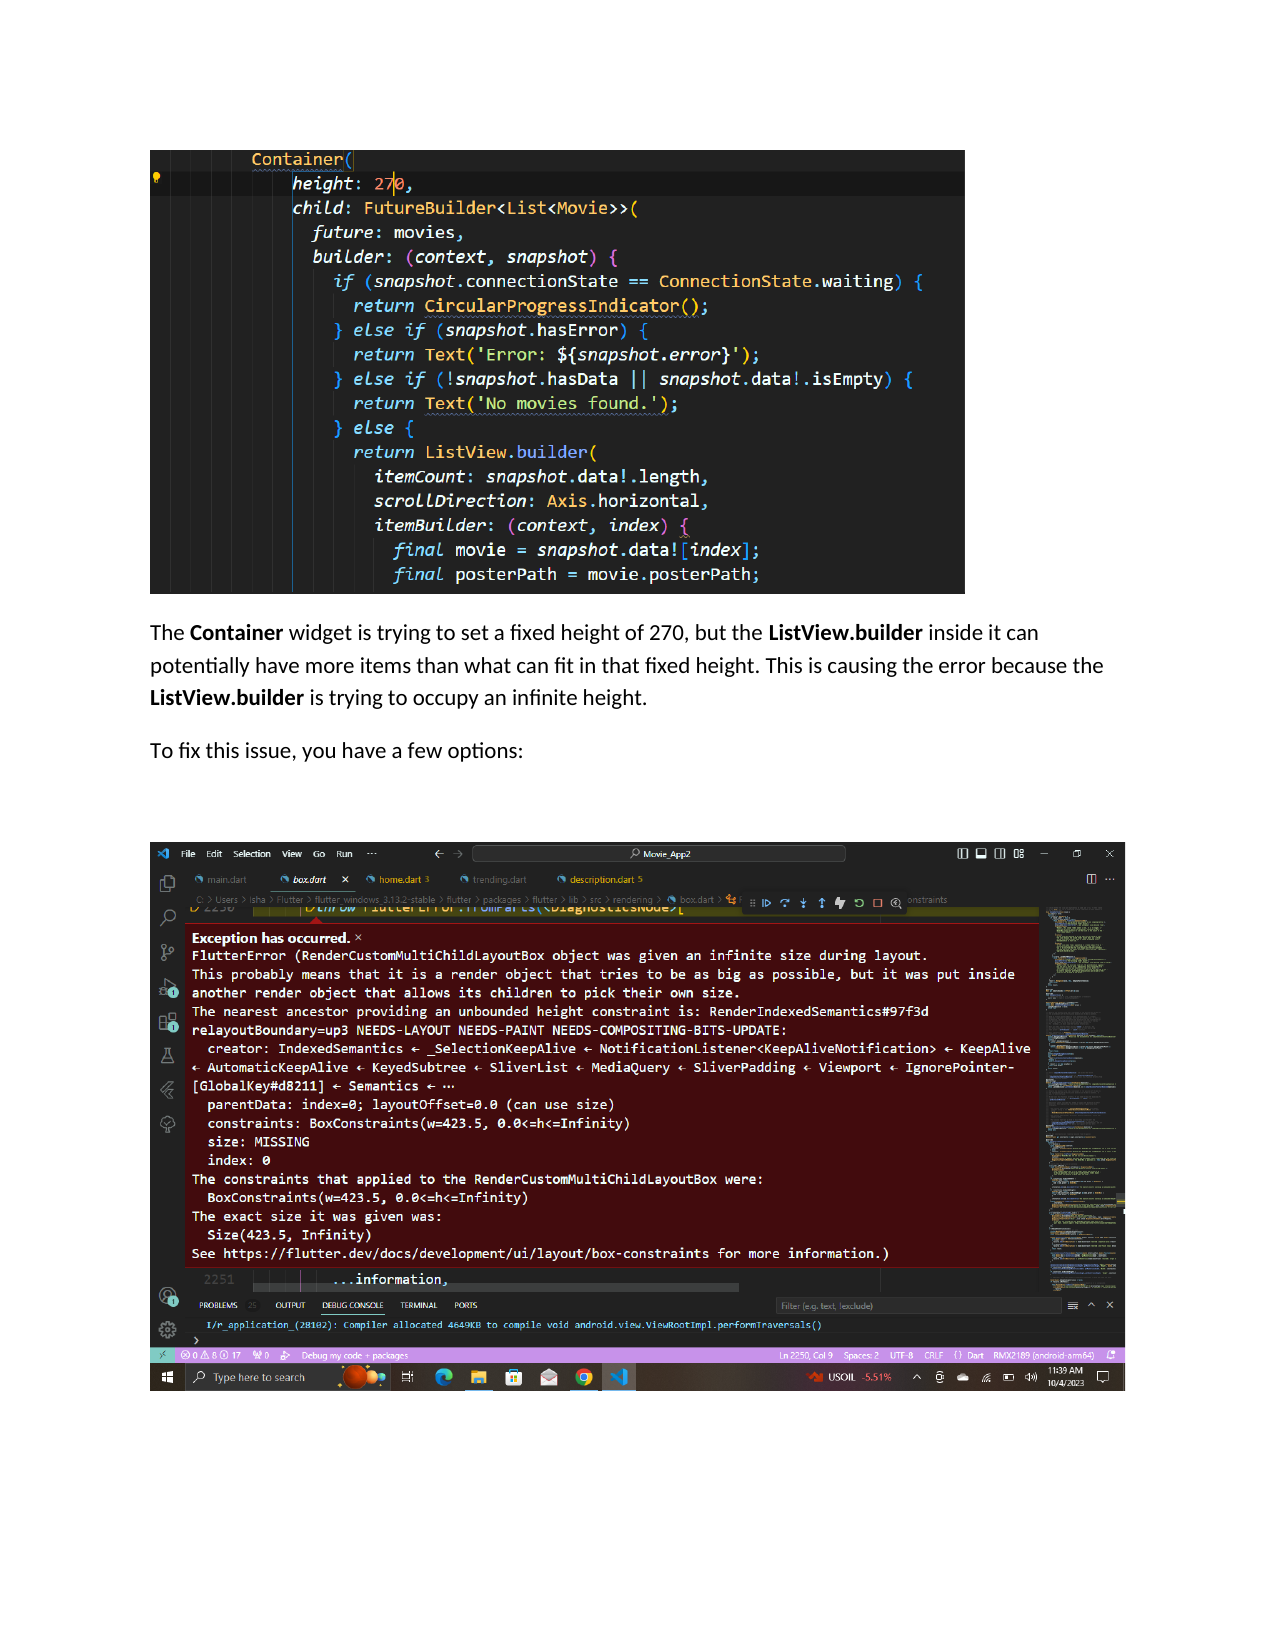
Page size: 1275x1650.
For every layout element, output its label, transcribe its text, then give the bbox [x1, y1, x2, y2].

text To fix this issue, you have a few options: [150, 736, 1125, 764]
text The Container widget is trying to set a fixed height of 270, but the ListView.builder inside it can potentially have more items than what can fit in that fixed height. This is causing the error because the ListView.builder is trying to occupy an infinite height. [150, 618, 1125, 711]
picture [150, 842, 1125, 1391]
picture [150, 150, 965, 594]
